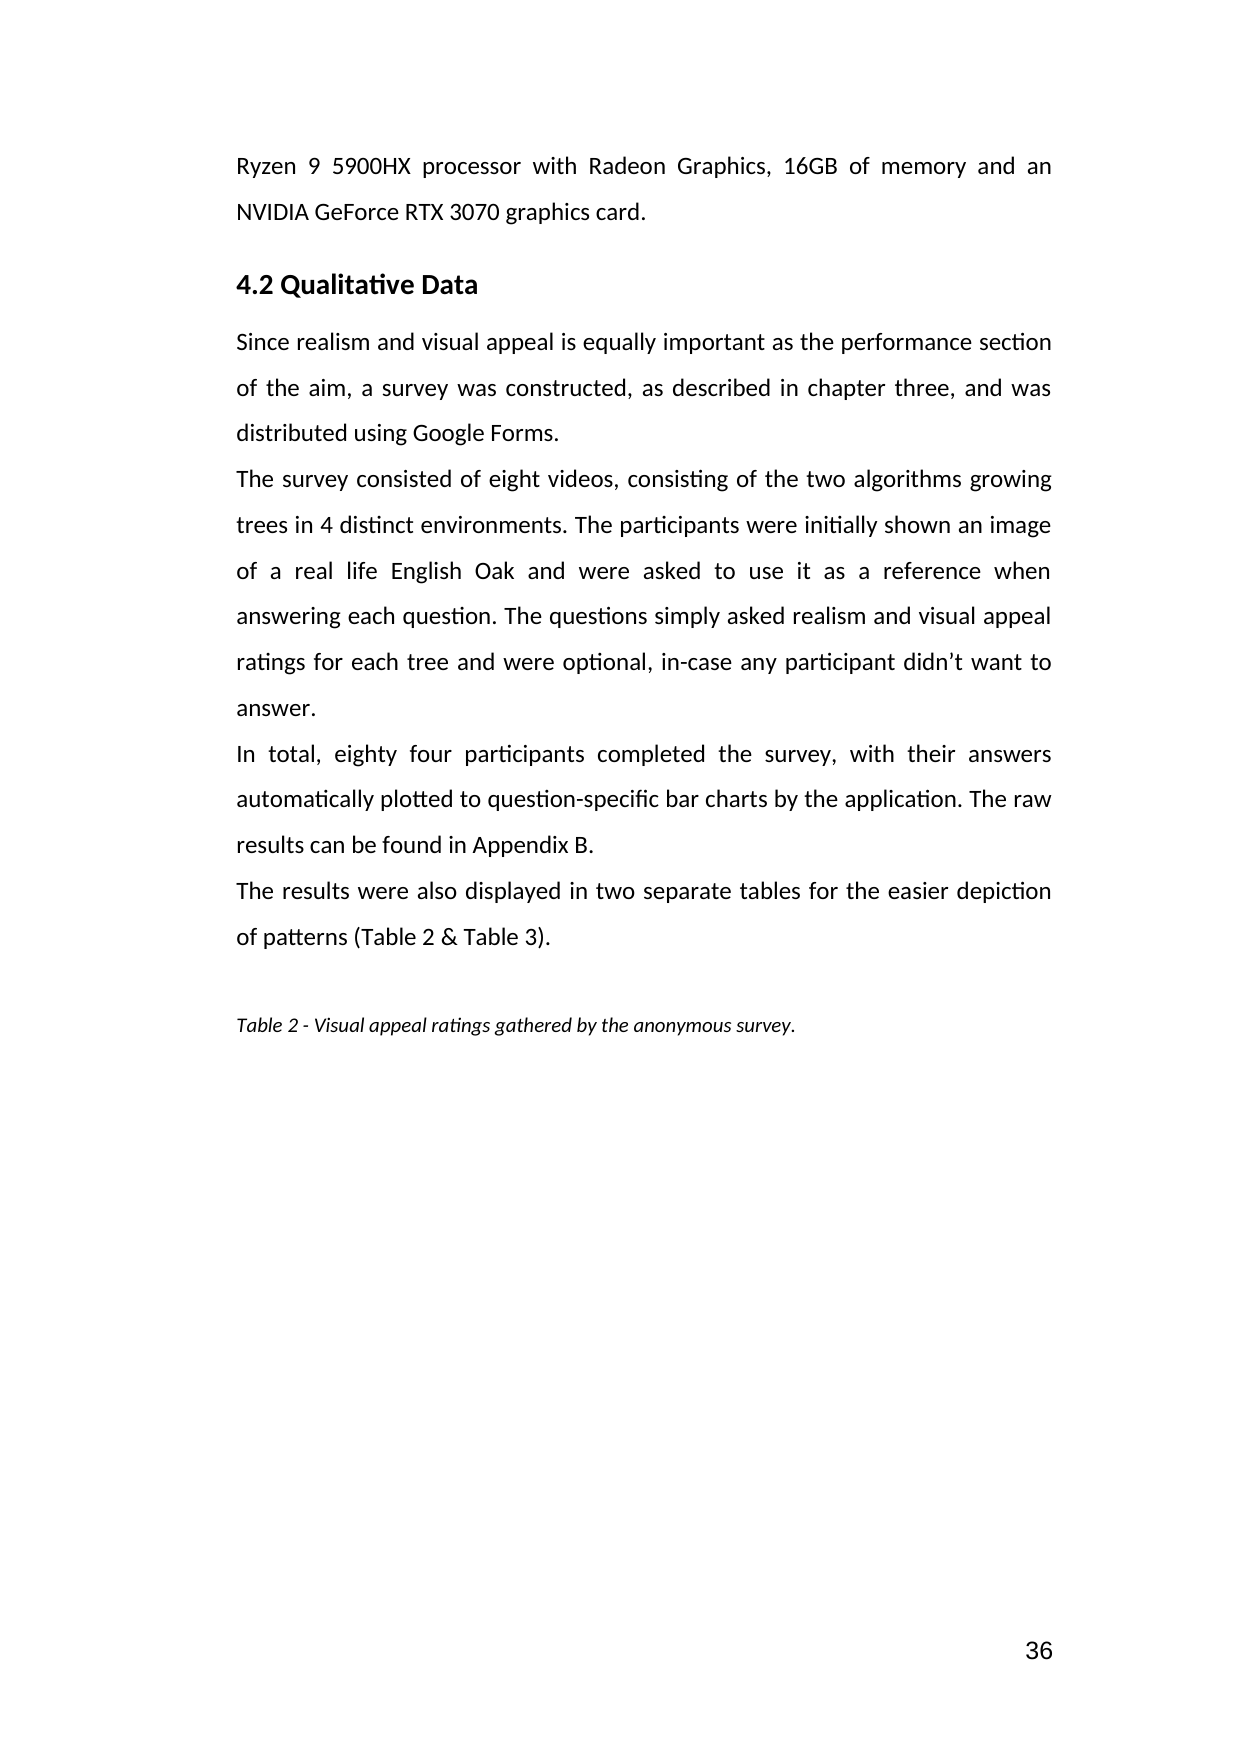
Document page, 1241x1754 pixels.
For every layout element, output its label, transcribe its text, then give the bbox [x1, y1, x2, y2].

text Since realism and visual appeal is equally important as the performance section of the aim, a survey was constructed, as described in chapter three, and was distributed using Google Forms. [236, 326, 1053, 448]
text The results were also displayed in two separate tables for the easier depiction of patterns (Table 2 & Table 3). [236, 875, 1053, 951]
subtitle 4.2 Qualitative Data [236, 266, 1053, 302]
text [236, 150, 1053, 226]
text The survey consisted of eight videos, consisting of the two algorithms growing trees in 4 distinct environments. The participants were initially shown an image of a real life English Oak and were asked to use it as a reference when answering each question. The questions simply asked realism and visual appeal ratings for each tree and were optional, in-case any participant didn’t want to answer. [236, 463, 1053, 722]
text In total, eighty four participants completed the survey, with their answers automatically plotted to question-specific bar charts by the application. The raw results can be found in Appendix B. [236, 738, 1053, 860]
text Table 2 - Visual appeal ratings gathered by the anonymous survey. [236, 1012, 1053, 1037]
